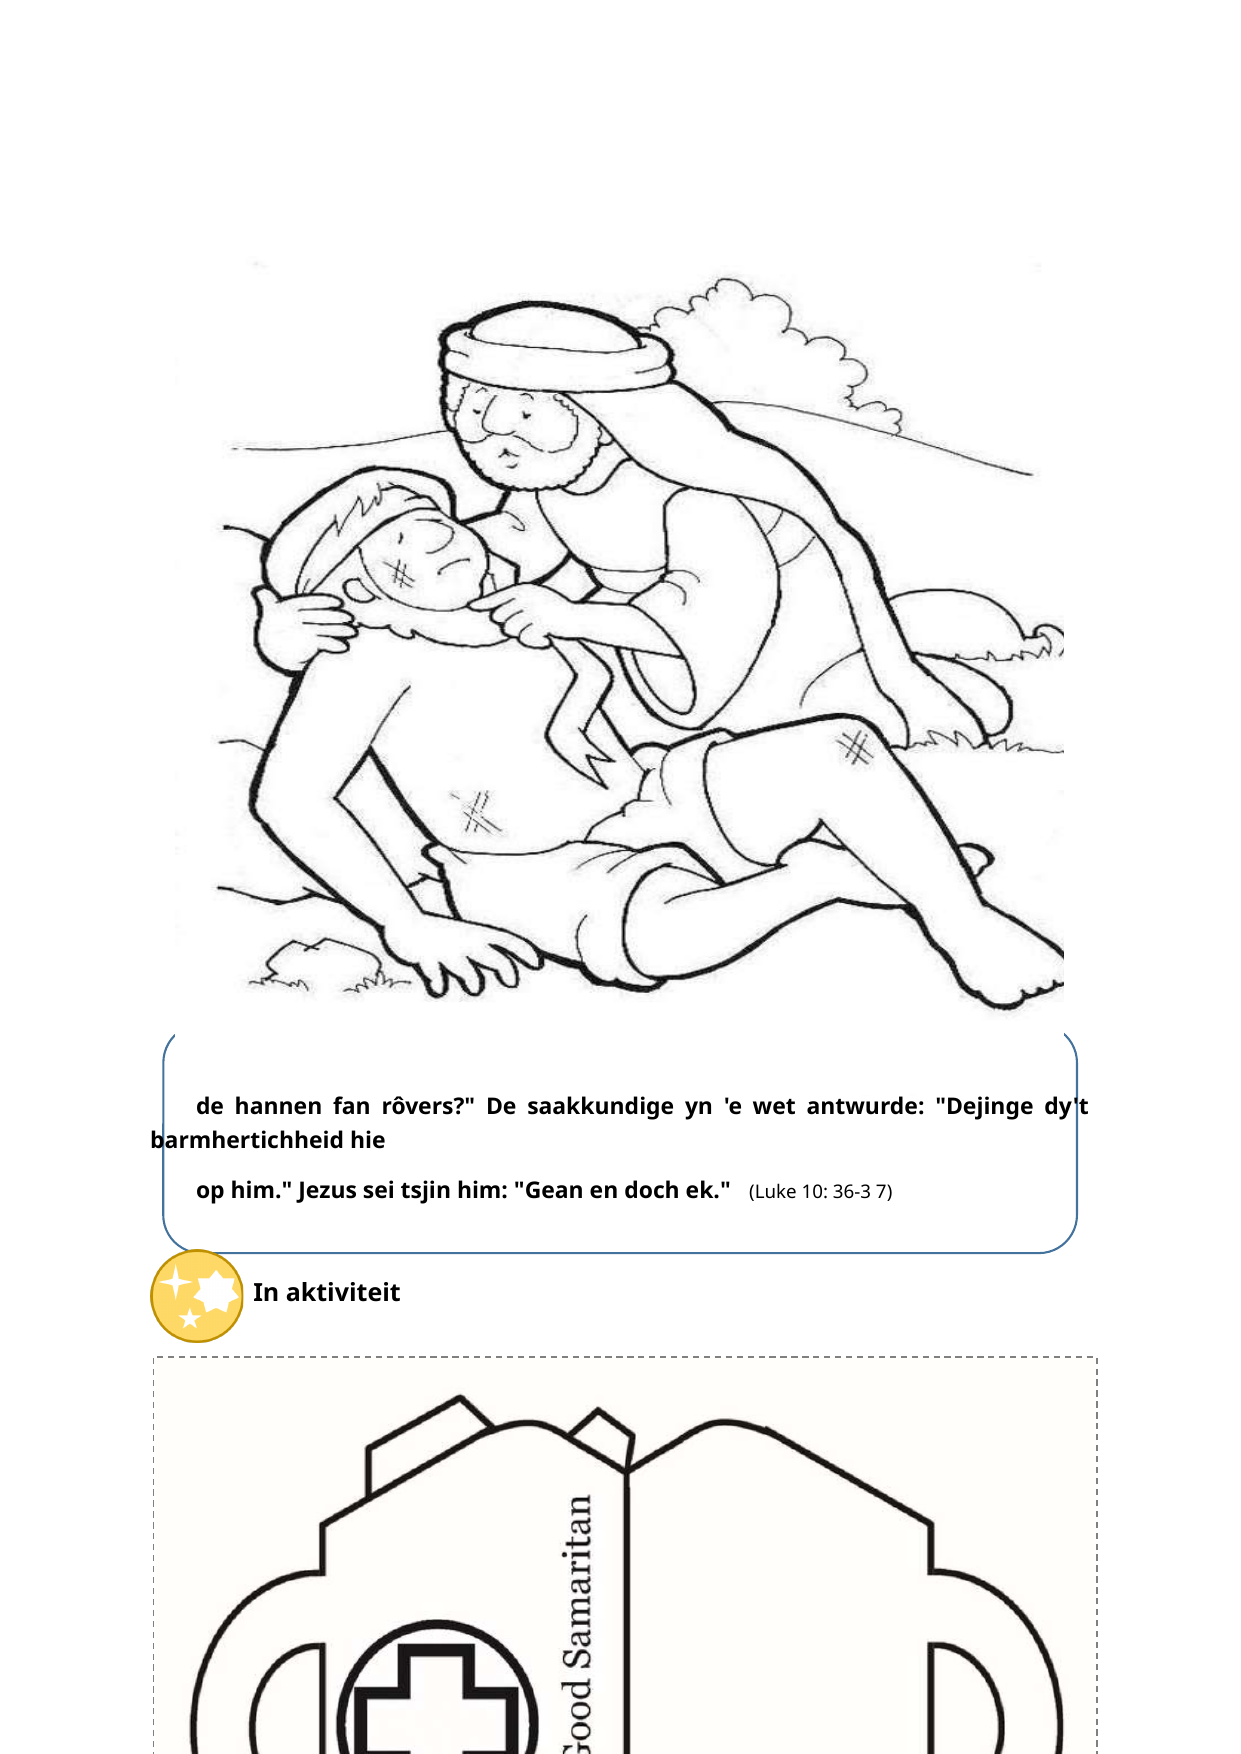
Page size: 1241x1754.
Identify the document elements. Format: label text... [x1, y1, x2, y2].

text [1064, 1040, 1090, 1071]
text de hannen fan rôvers?" De saakkundige yn 'e wet antwurde: "Dejinge dy't barmhertichheid hie [150, 1090, 1090, 1155]
text In aktiviteit [244, 1275, 1090, 1309]
picture [156, 1358, 1097, 1754]
picture [150, 1249, 244, 1343]
picture [175, 256, 1064, 1096]
text op him." Jezus sei tsjin him: "Gean en doch ek." (Luke 10: 36-3 7) [150, 1174, 1090, 1206]
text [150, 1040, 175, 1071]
